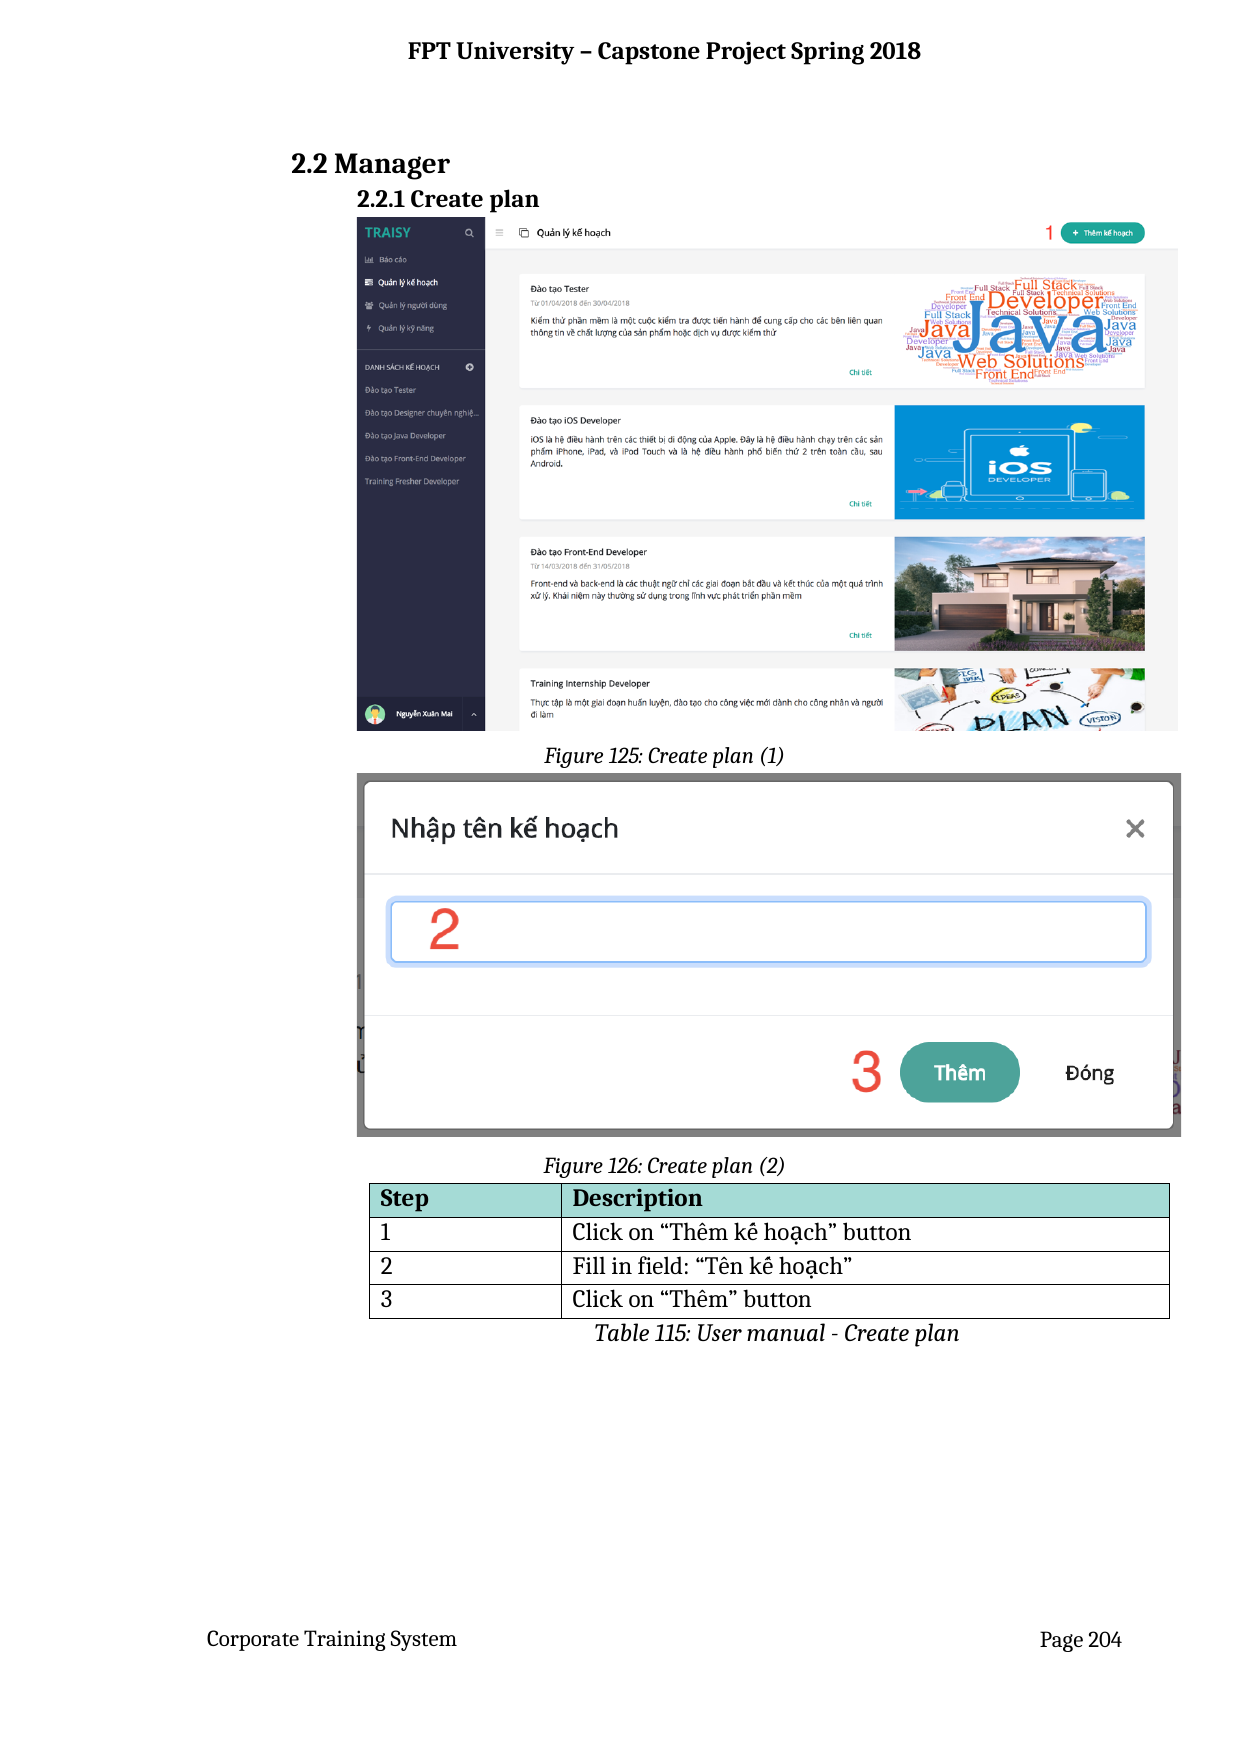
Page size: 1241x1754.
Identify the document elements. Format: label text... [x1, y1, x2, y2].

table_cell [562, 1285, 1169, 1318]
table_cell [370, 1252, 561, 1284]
text Figure 126: Create plan (2) [207, 1153, 1122, 1179]
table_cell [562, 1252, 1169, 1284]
subtitle 2.2 Manager [291, 148, 1122, 181]
picture [356, 217, 1178, 731]
picture [356, 773, 1182, 1137]
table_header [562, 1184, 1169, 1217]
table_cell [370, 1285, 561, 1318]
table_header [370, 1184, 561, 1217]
list Table 115: User manual - Create plan [432, 1319, 1122, 1348]
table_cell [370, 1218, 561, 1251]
subtitle 2.2.1 Create plan [357, 184, 1124, 213]
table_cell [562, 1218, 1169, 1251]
text Figure 125: Create plan (1) [207, 743, 1122, 769]
